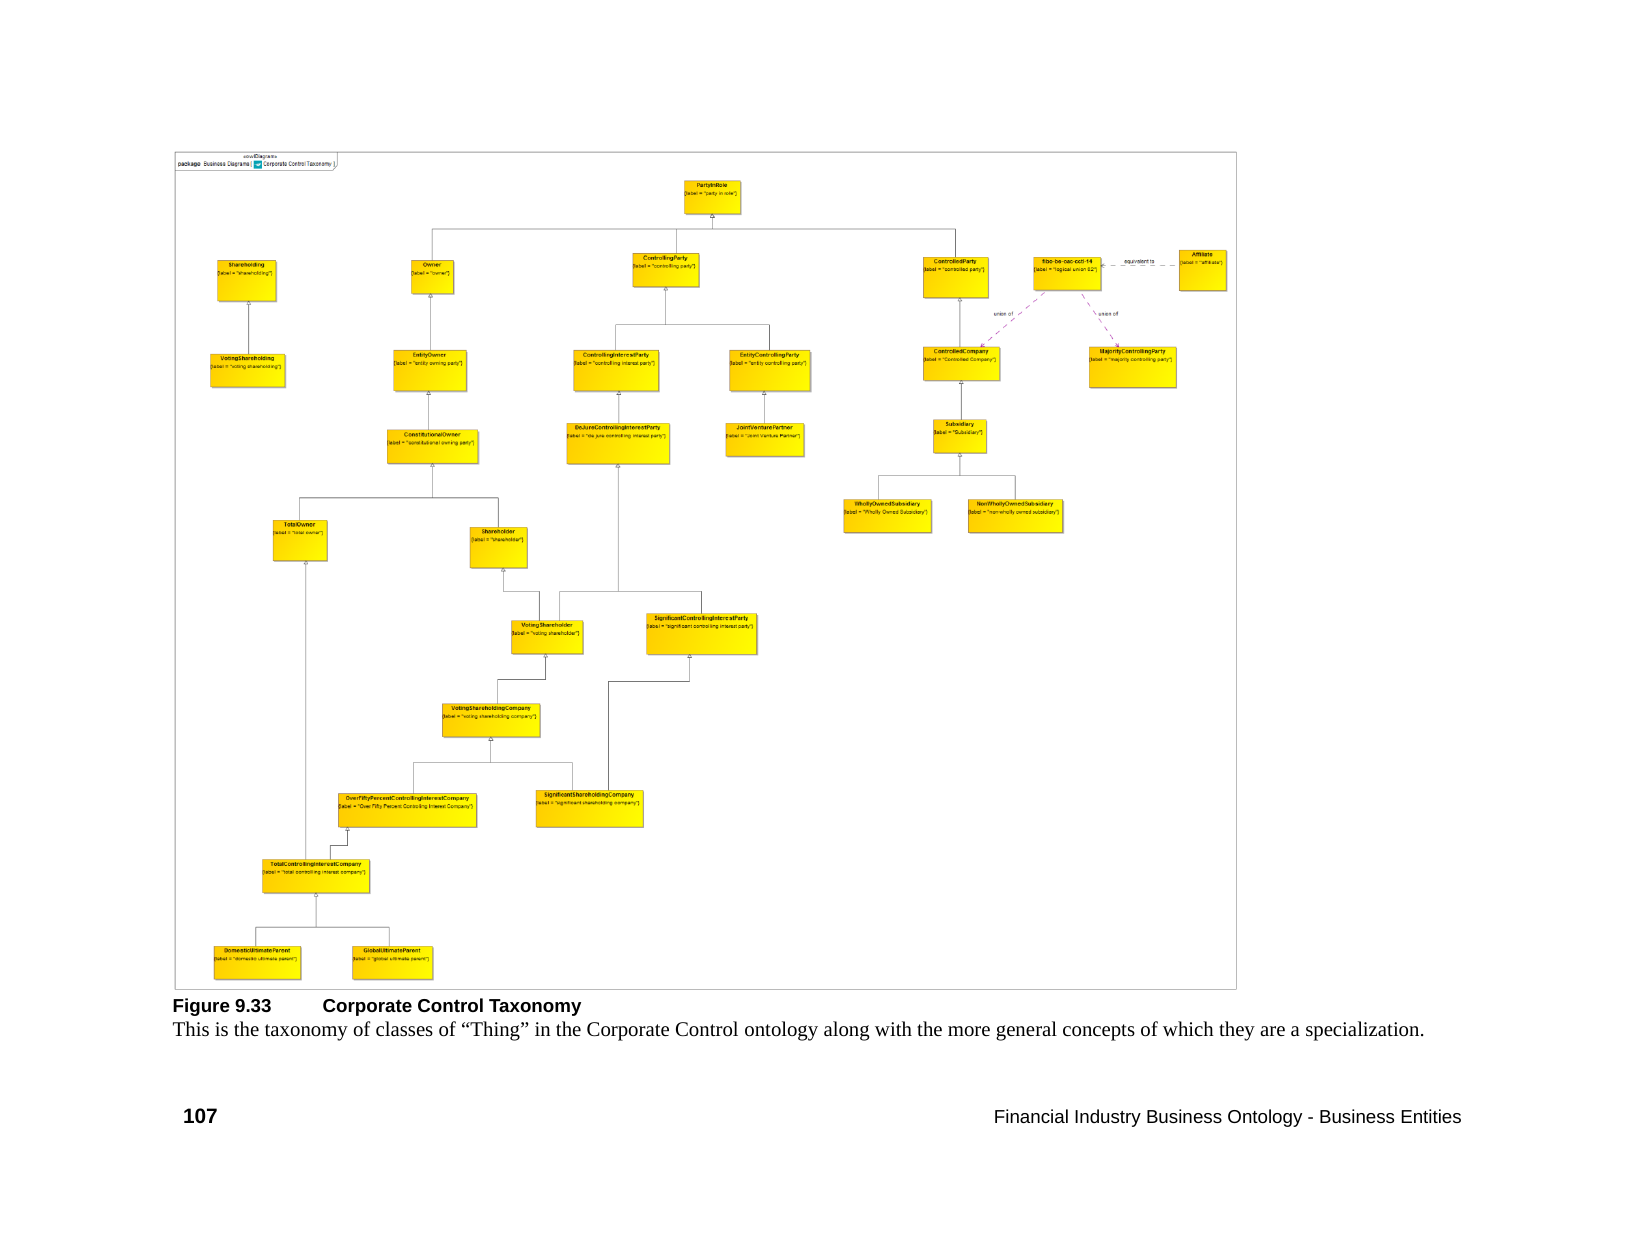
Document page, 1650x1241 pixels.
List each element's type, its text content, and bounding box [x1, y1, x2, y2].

text This is the taxonomy of classes of “Thing” in the Corporate Control ontology along with the more general concepts of which they are a specialization. [172, 1017, 1537, 1041]
text Figure 9.33 Corporate Control Taxonomy [172, 995, 1537, 1017]
picture [172, 150, 1243, 996]
